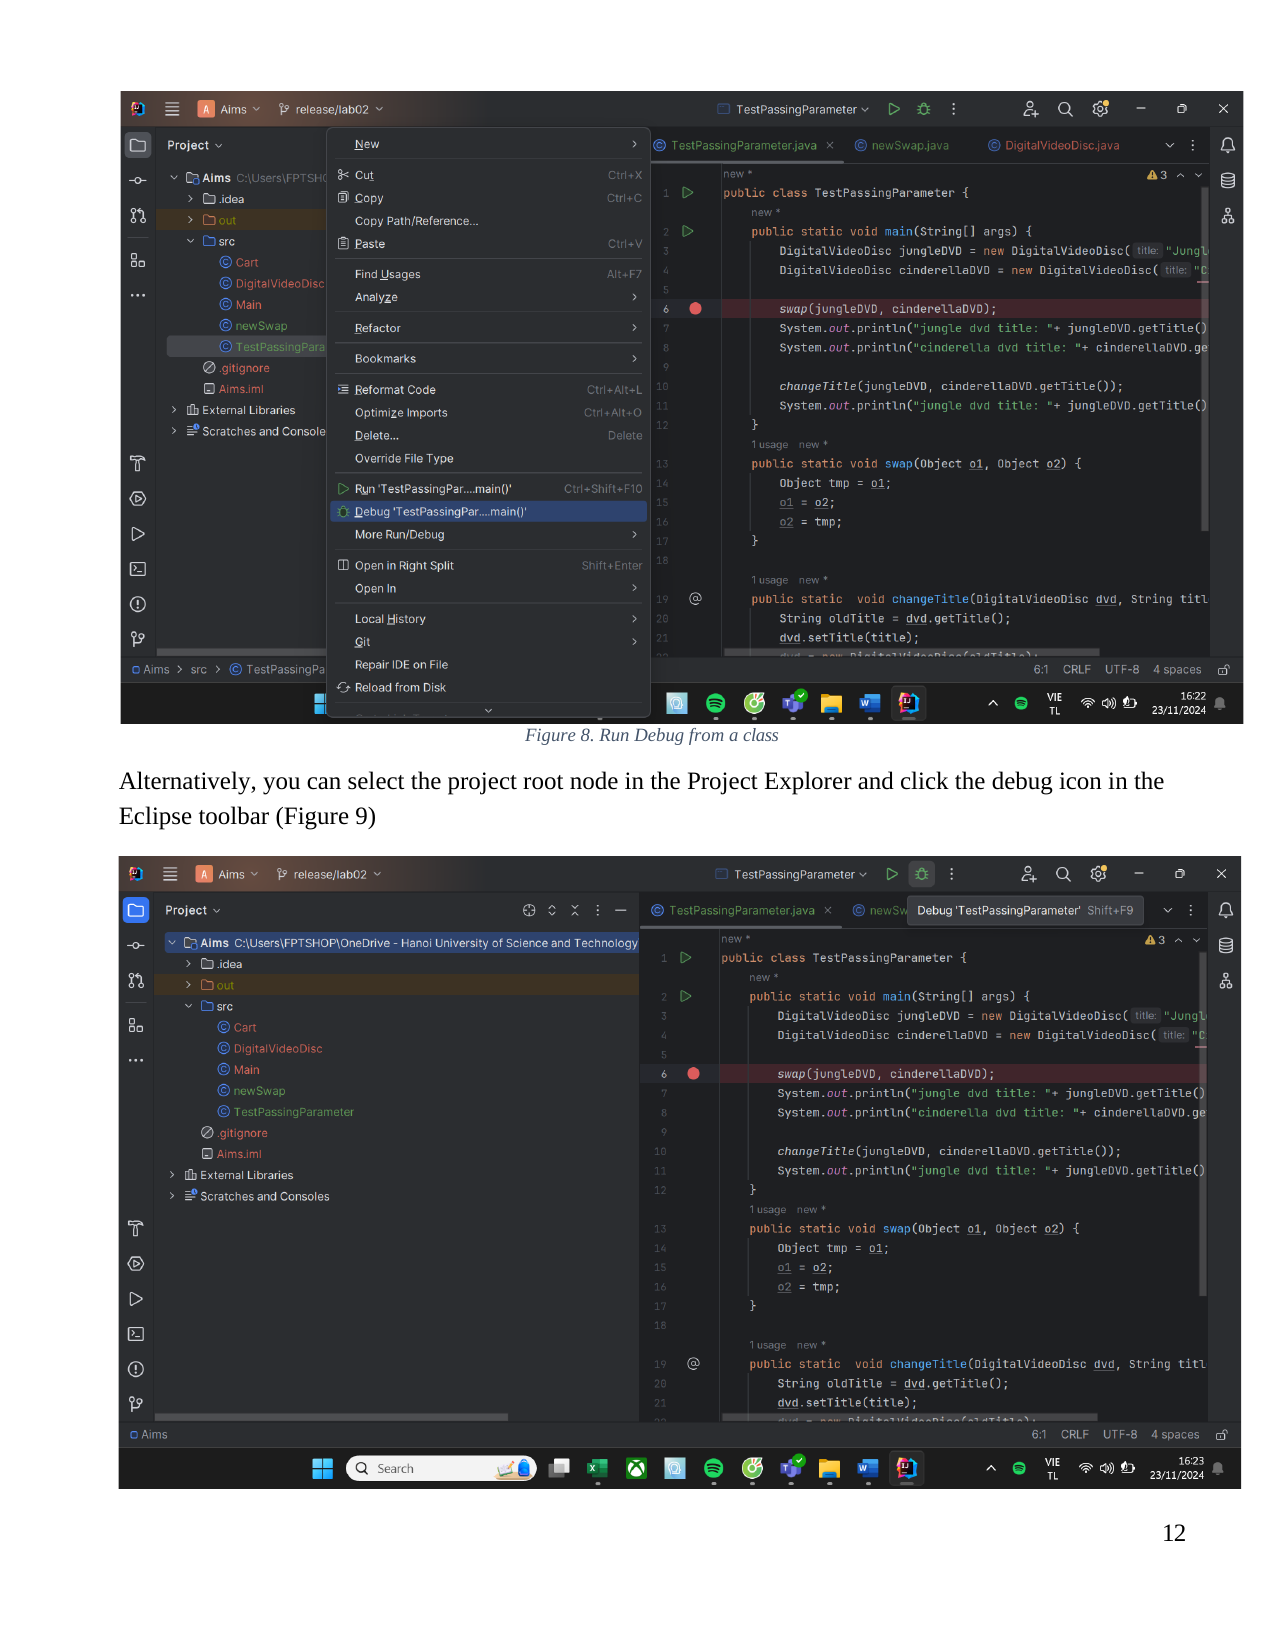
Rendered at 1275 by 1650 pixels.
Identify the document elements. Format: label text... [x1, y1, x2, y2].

text Figure 8. Run Debug from a class [104, 724, 1201, 745]
picture [118, 856, 1242, 1489]
picture [120, 91, 1244, 724]
text Alternatively, you can select the project root node in the Project Explorer and click the debug icon in the Eclipse toolbar (Figure 9) [118, 766, 1227, 830]
